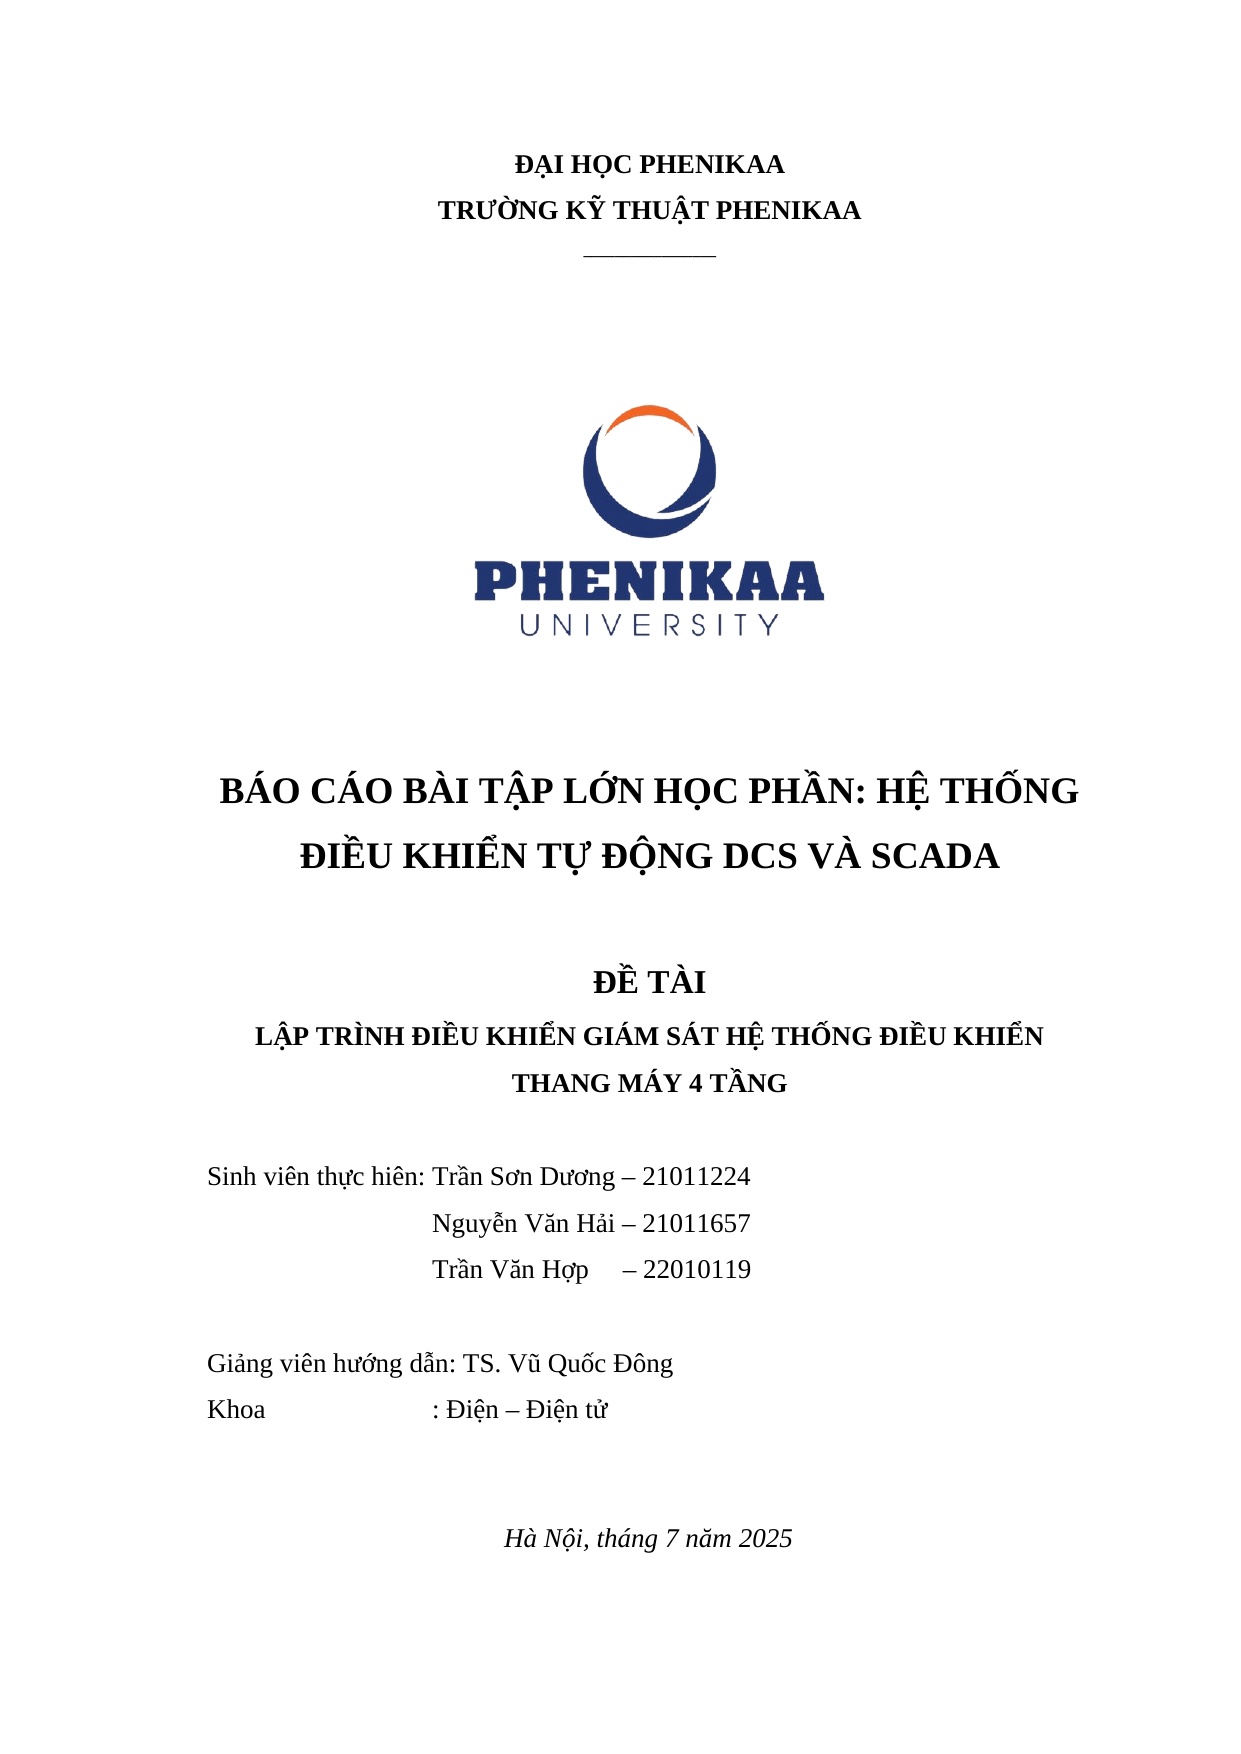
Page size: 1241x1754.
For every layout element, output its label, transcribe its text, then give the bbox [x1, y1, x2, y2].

text Giảng viên hướng dẫn: TS. Vũ Quốc Đông [207, 1347, 1092, 1378]
text ĐỀ TÀI [207, 962, 1092, 1001]
text _________________ [207, 241, 1092, 272]
text Khoa : Điện – Điện tử [207, 1393, 1092, 1424]
text Trần Văn Hợp – 22010119 [207, 1253, 1092, 1284]
text BÁO CÁO BÀI TẬP LỚN HỌC PHẦN: HỆ THỐNG ĐIỀU KHIỂN TỰ ĐỘNG DCS VÀ SCADA [207, 768, 1092, 876]
text TRƯỜNG KỸ THUẬT PHENIKAA [207, 194, 1092, 226]
picture [463, 334, 836, 707]
text LẬP TRÌNH ĐIỀU KHIỂN GIÁM SÁT HỆ THỐNG ĐIỀU KHIỂN THANG MÁY 4 TẦNG [207, 1020, 1092, 1098]
text Sinh viên thực hiên: Trần Sơn Dương – 21011224 [207, 1160, 1092, 1191]
text ĐẠI HỌC PHENIKAA [207, 148, 1092, 179]
text Hà Nội, tháng 7 năm 2025 [207, 1487, 1092, 1553]
text Nguyễn Văn Hải – 21011657 [207, 1207, 1092, 1238]
